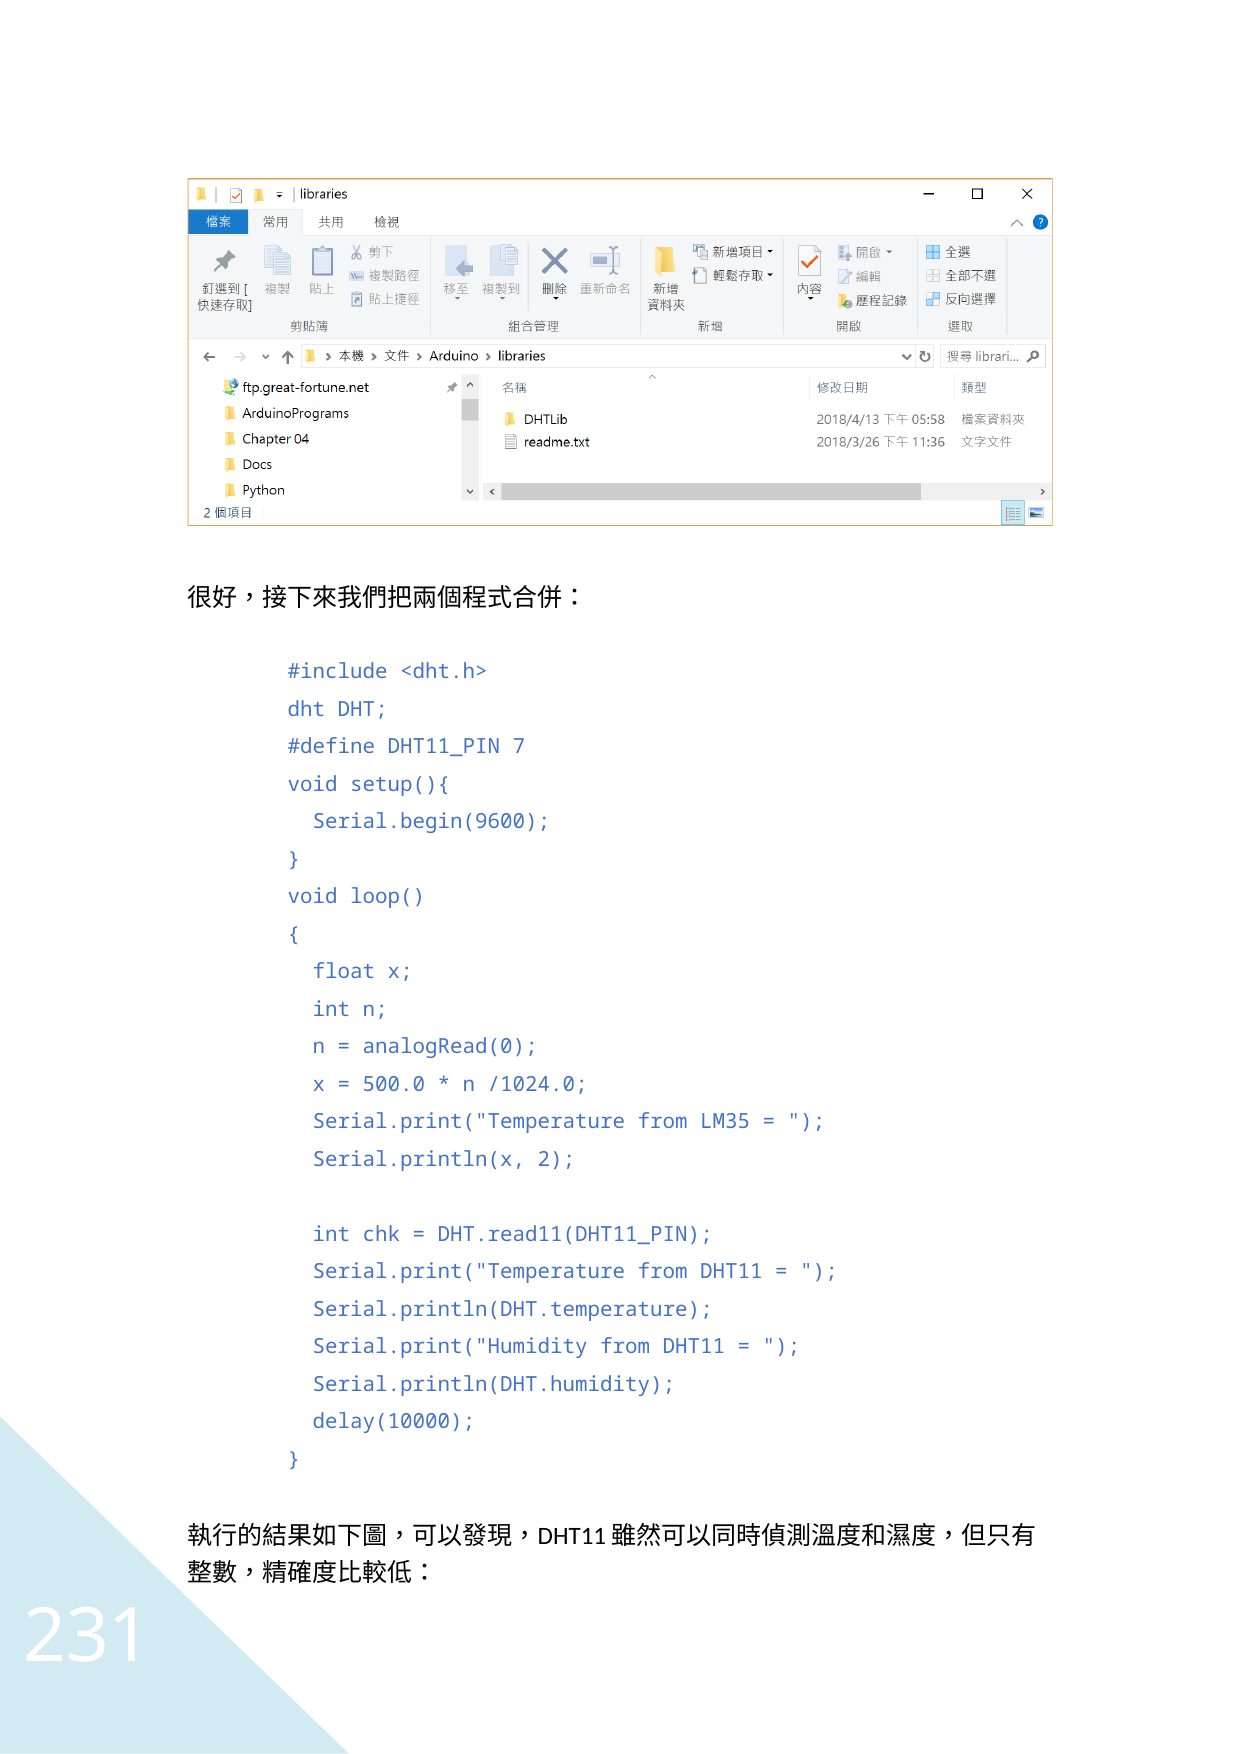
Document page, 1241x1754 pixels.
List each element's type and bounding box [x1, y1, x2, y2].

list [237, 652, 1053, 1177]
picture [187, 178, 1053, 526]
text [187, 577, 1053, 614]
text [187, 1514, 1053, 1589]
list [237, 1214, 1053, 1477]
